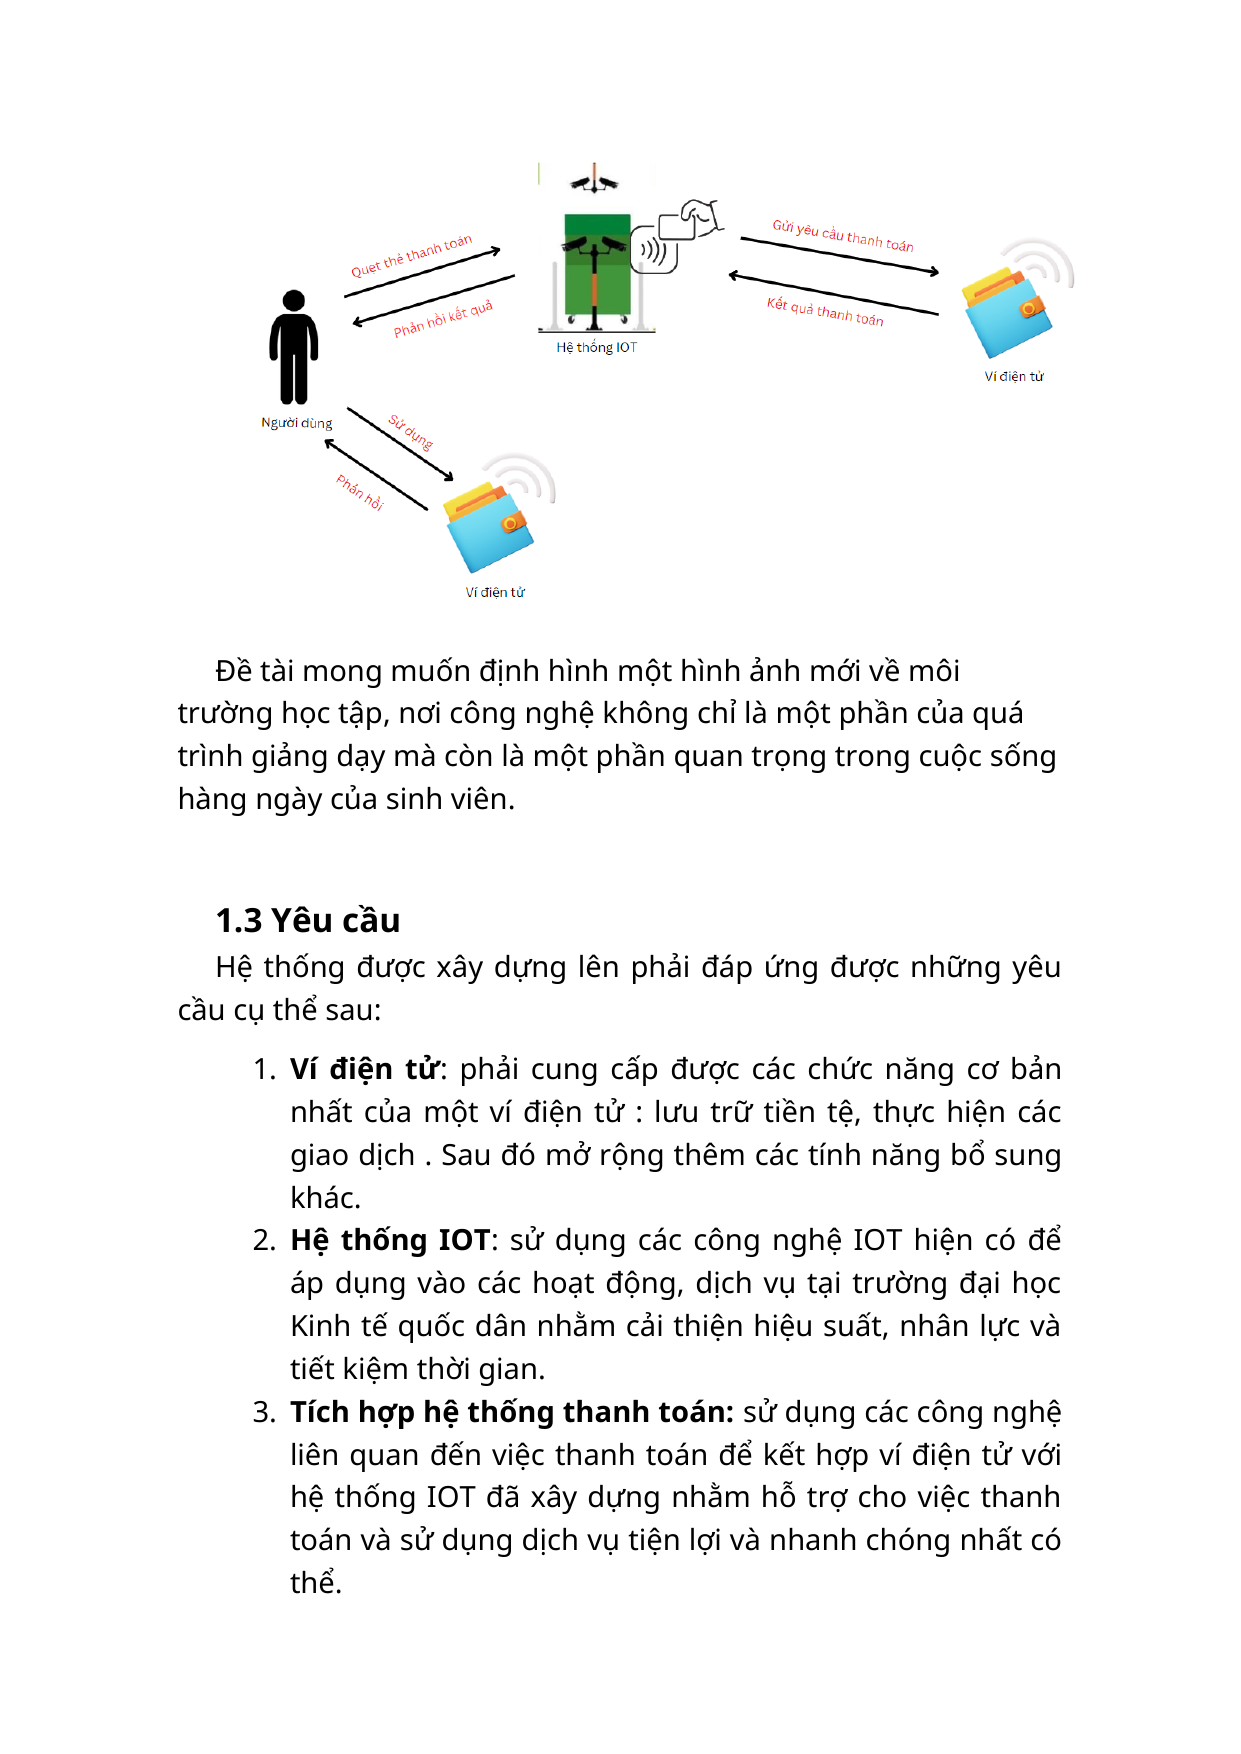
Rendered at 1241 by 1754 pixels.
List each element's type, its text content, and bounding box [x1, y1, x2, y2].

picture [214, 150, 1101, 631]
text Hệ thống được xây dựng lên phải đáp ứng được những yêu cầu cụ thể sau: [177, 946, 1063, 1029]
list Hệ thống IOT: sử dụng các công nghệ IOT hiện có để áp dụng vào các hoạt động, dịch vụ tại trường đại học Kinh tế quốc dân nhằm cải thiện hiệu suất, nhân lực và tiết kiệm thời gian. [252, 1220, 1063, 1388]
list Ví điện tử: phải cung cấp được các chức năng cơ bản nhất của một ví điện tử : lưu trữ tiền tệ, thực hiện các giao dịch . Sau đó mở rộng thêm các tính năng bổ sung khác. [252, 1048, 1063, 1217]
subtitle 1.3 Yêu cầu [177, 897, 1063, 943]
list Tích hợp hệ thống thanh toán: sử dụng các công nghệ liên quan đến việc thanh toán để kết hợp ví điện tử với hệ thống IOT đã xây dựng nhằm hỗ trợ cho việc thanh toán và sử dụng dịch vụ tiện lợi và nhanh chóng nhất có thể. [252, 1391, 1063, 1602]
text Đề tài mong muốn định hình một hình ảnh mới về môi trường học tập, nơi công nghệ không chỉ là một phần của quá trình giảng dạy mà còn là một phần quan trọng trong cuộc sống hàng ngày của sinh viên. [177, 650, 1063, 818]
